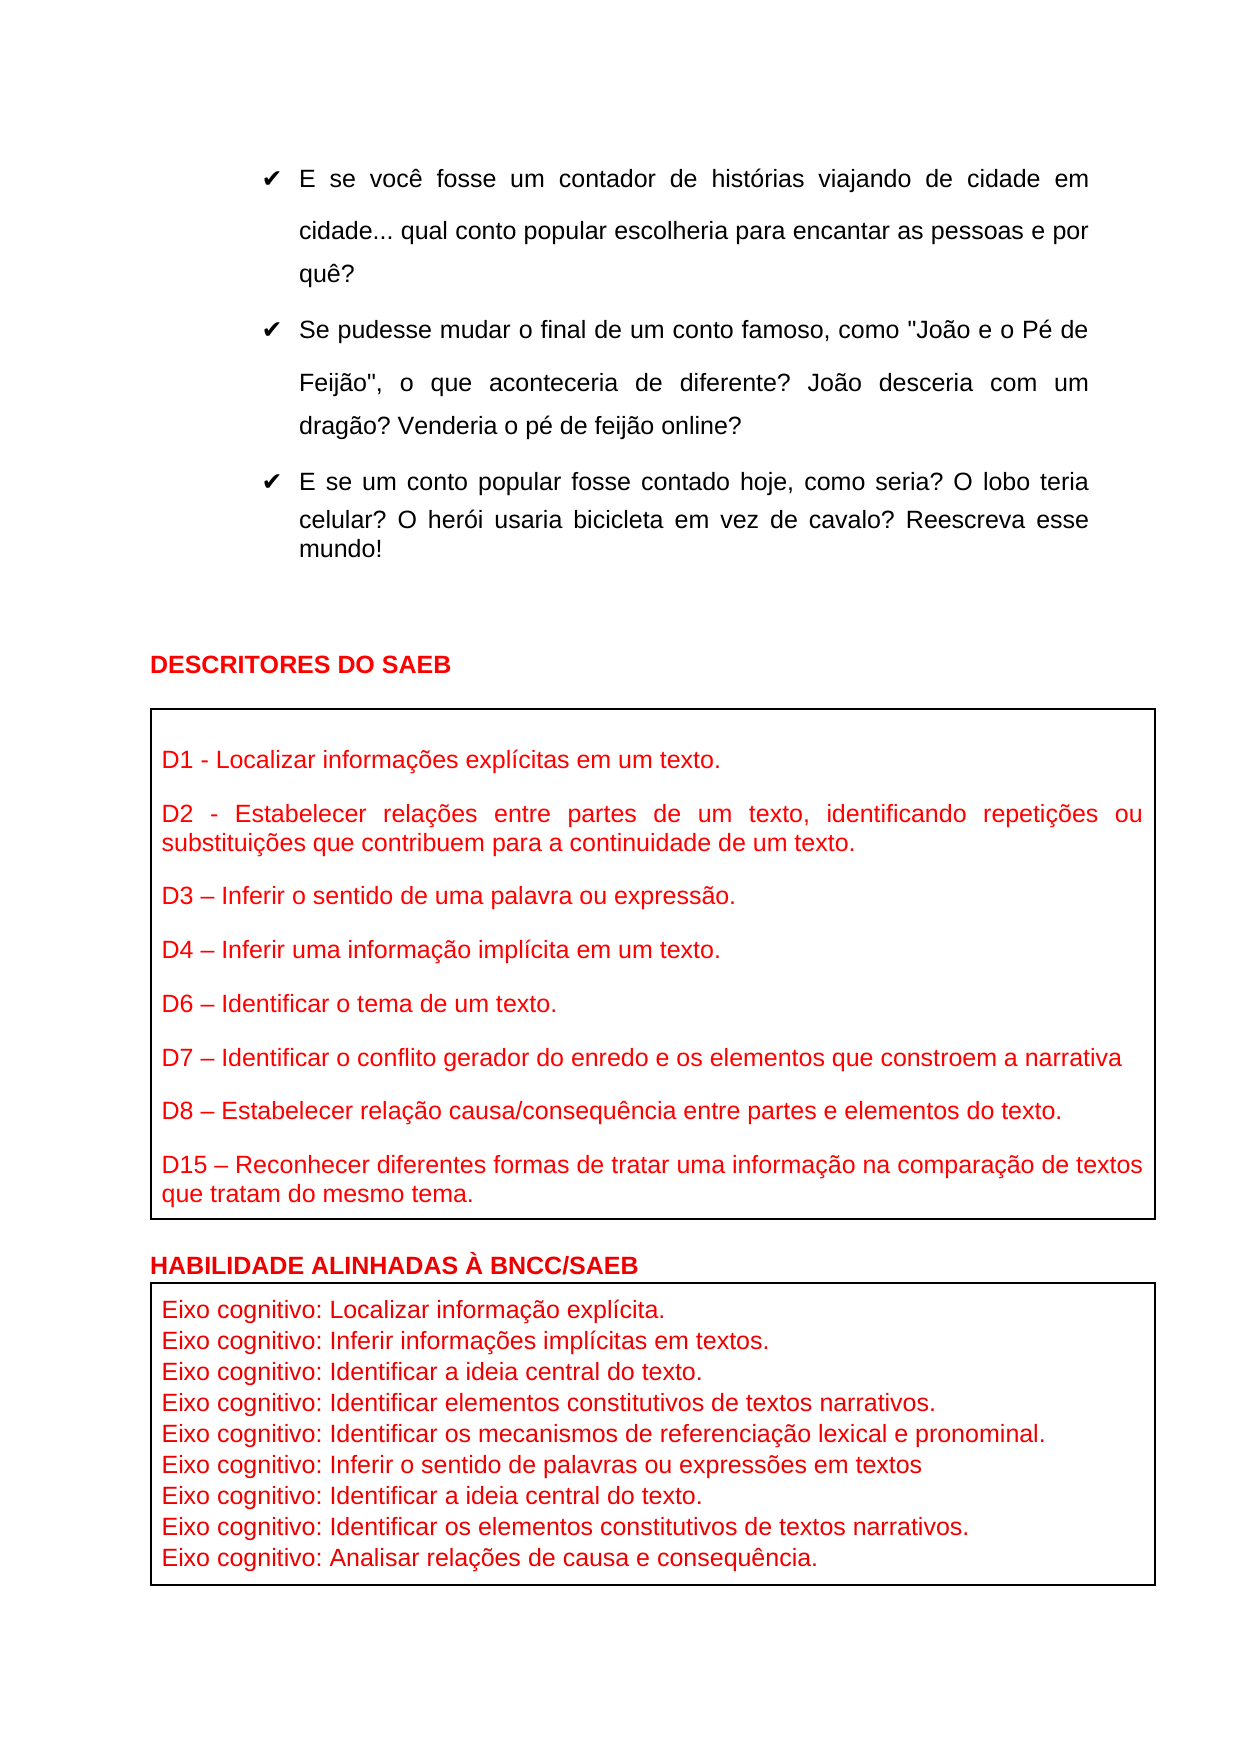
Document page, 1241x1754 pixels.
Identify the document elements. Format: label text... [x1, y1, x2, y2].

list E se um conto popular fosse contado hoje, como seria? O lobo teria celular? O herói usaria bicicleta em vez de cavalo? Reescreva esse mundo! [261, 454, 1090, 562]
text HABILIDADE ALINHADAS À BNCC/SAEB [150, 1251, 1090, 1280]
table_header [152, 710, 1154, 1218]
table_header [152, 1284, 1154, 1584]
text DESCRITORES DO SAEB [150, 649, 1090, 678]
list Se pudesse mudar o final de um conto famoso, como "João e o Pé de Feijão", o que aconteceria de diferente? João desceria com um dragão? Venderia o pé de feijão online? [261, 302, 1090, 439]
list E se você fosse um contador de histórias viajando de cidade em cidade... qual conto popular escolheria para encantar as pessoas e por quê? [261, 150, 1090, 287]
